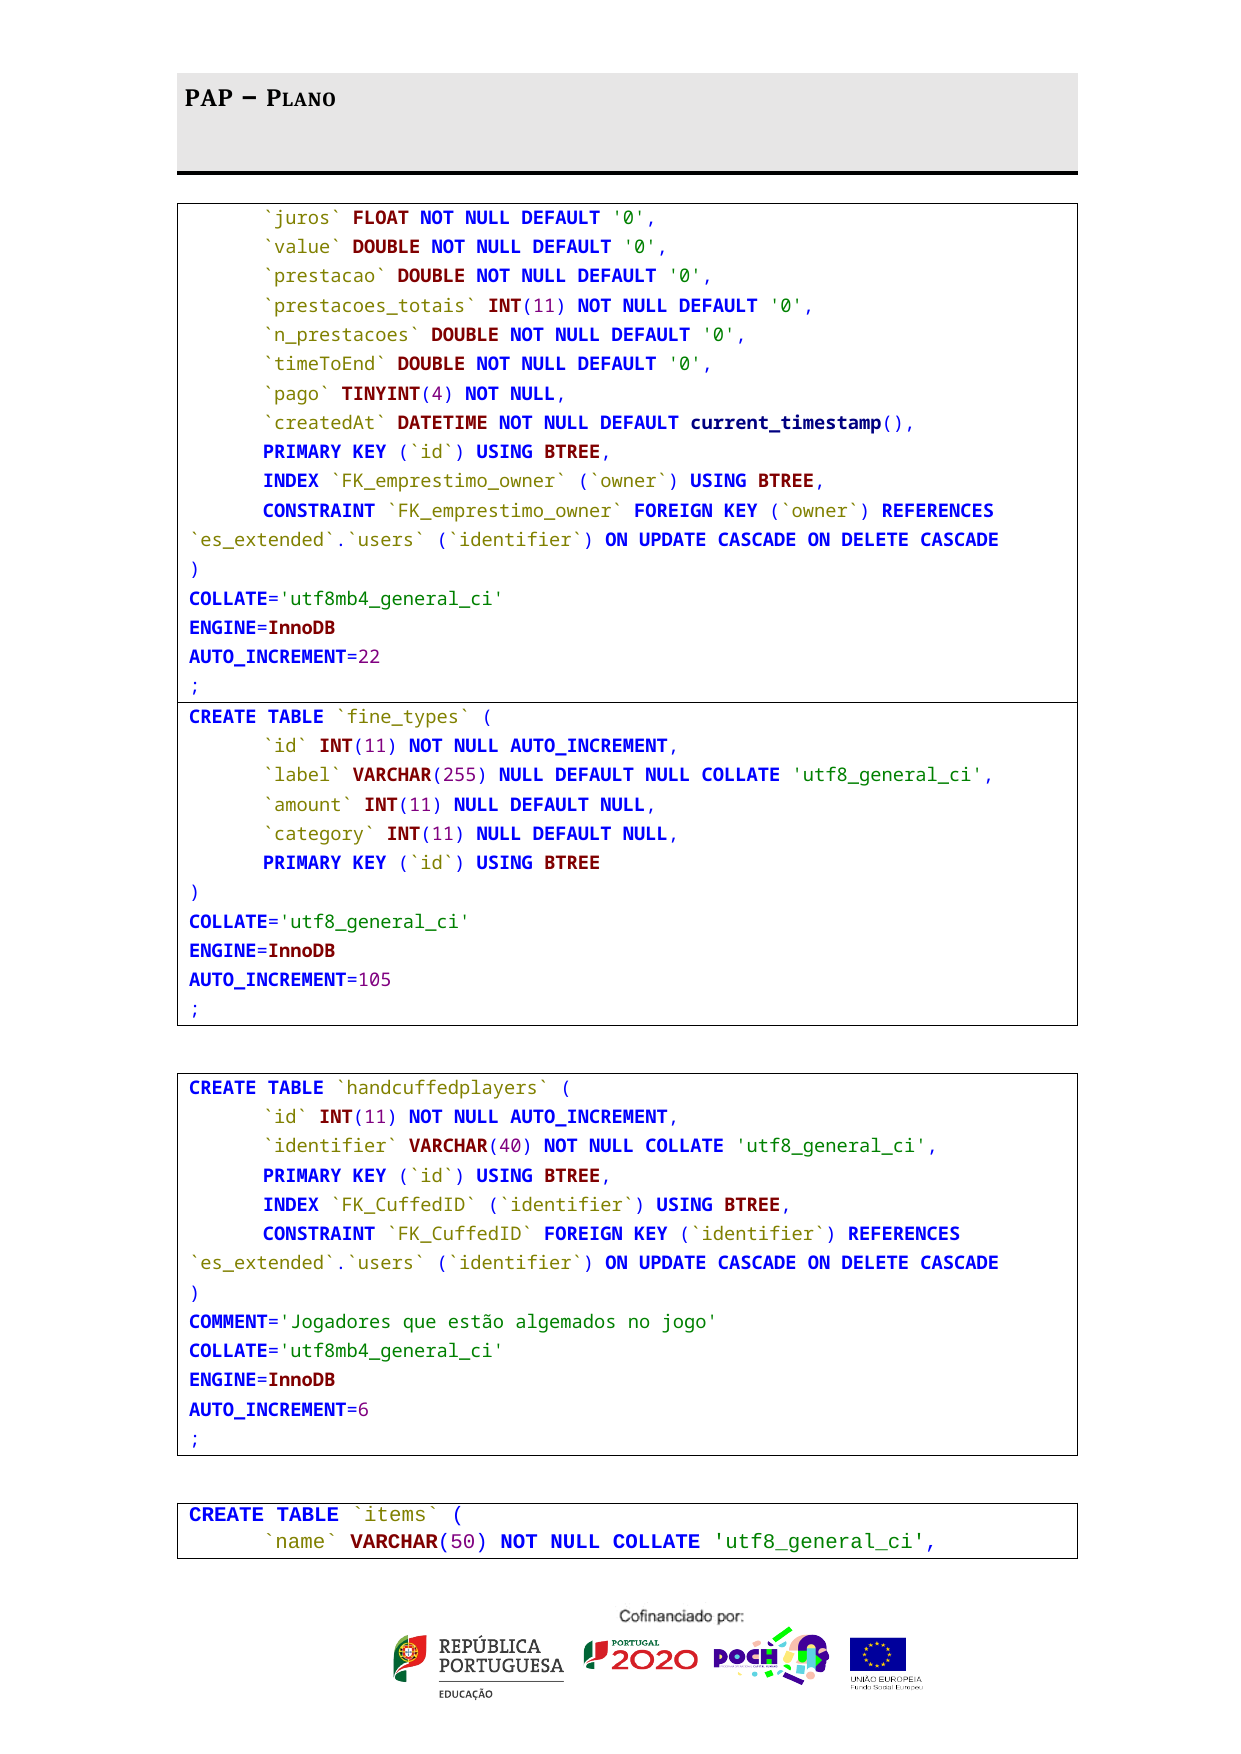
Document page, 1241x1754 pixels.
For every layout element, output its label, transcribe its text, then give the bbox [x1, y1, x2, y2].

table_cell CREATE TABLE `fine_types` ( `id` INT(11) NOT NULL AUTO_INCREMENT, `label` VARCHAR(255) NULL DEFAULT NULL COLLATE 'utf8_general_ci', `amount` INT(11) NULL DEFAULT NULL, `category` INT(11) NULL DEFAULT NULL, PRIMARY KEY (`id`) USING BTREE ) COLLATE='utf8_general_ci' ENGINE=InnoDB AUTO_INCREMENT=105 ; [178, 703, 1077, 1025]
picture [611, 1602, 830, 1687]
picture [847, 1635, 924, 1691]
picture [583, 1640, 698, 1670]
picture [376, 1617, 581, 1719]
table_header CREATE TABLE `handcuffedplayers` ( `id` INT(11) NOT NULL AUTO_INCREMENT, `identifier` VARCHAR(40) NOT NULL COLLATE 'utf8_general_ci', PRIMARY KEY (`id`) USING BTREE, INDEX `FK_CuffedID` (`identifier`) USING BTREE, CONSTRAINT `FK_CuffedID` FOREIGN KEY (`identifier`) REFERENCES `es_extended`.`users` (`identifier`) ON UPDATE CASCADE ON DELETE CASCADE ) COMMENT='Jogadores que estão algemados no jogo' COLLATE='utf8mb4_general_ci' ENGINE=InnoDB AUTO_INCREMENT=6 ; [178, 1074, 1077, 1455]
